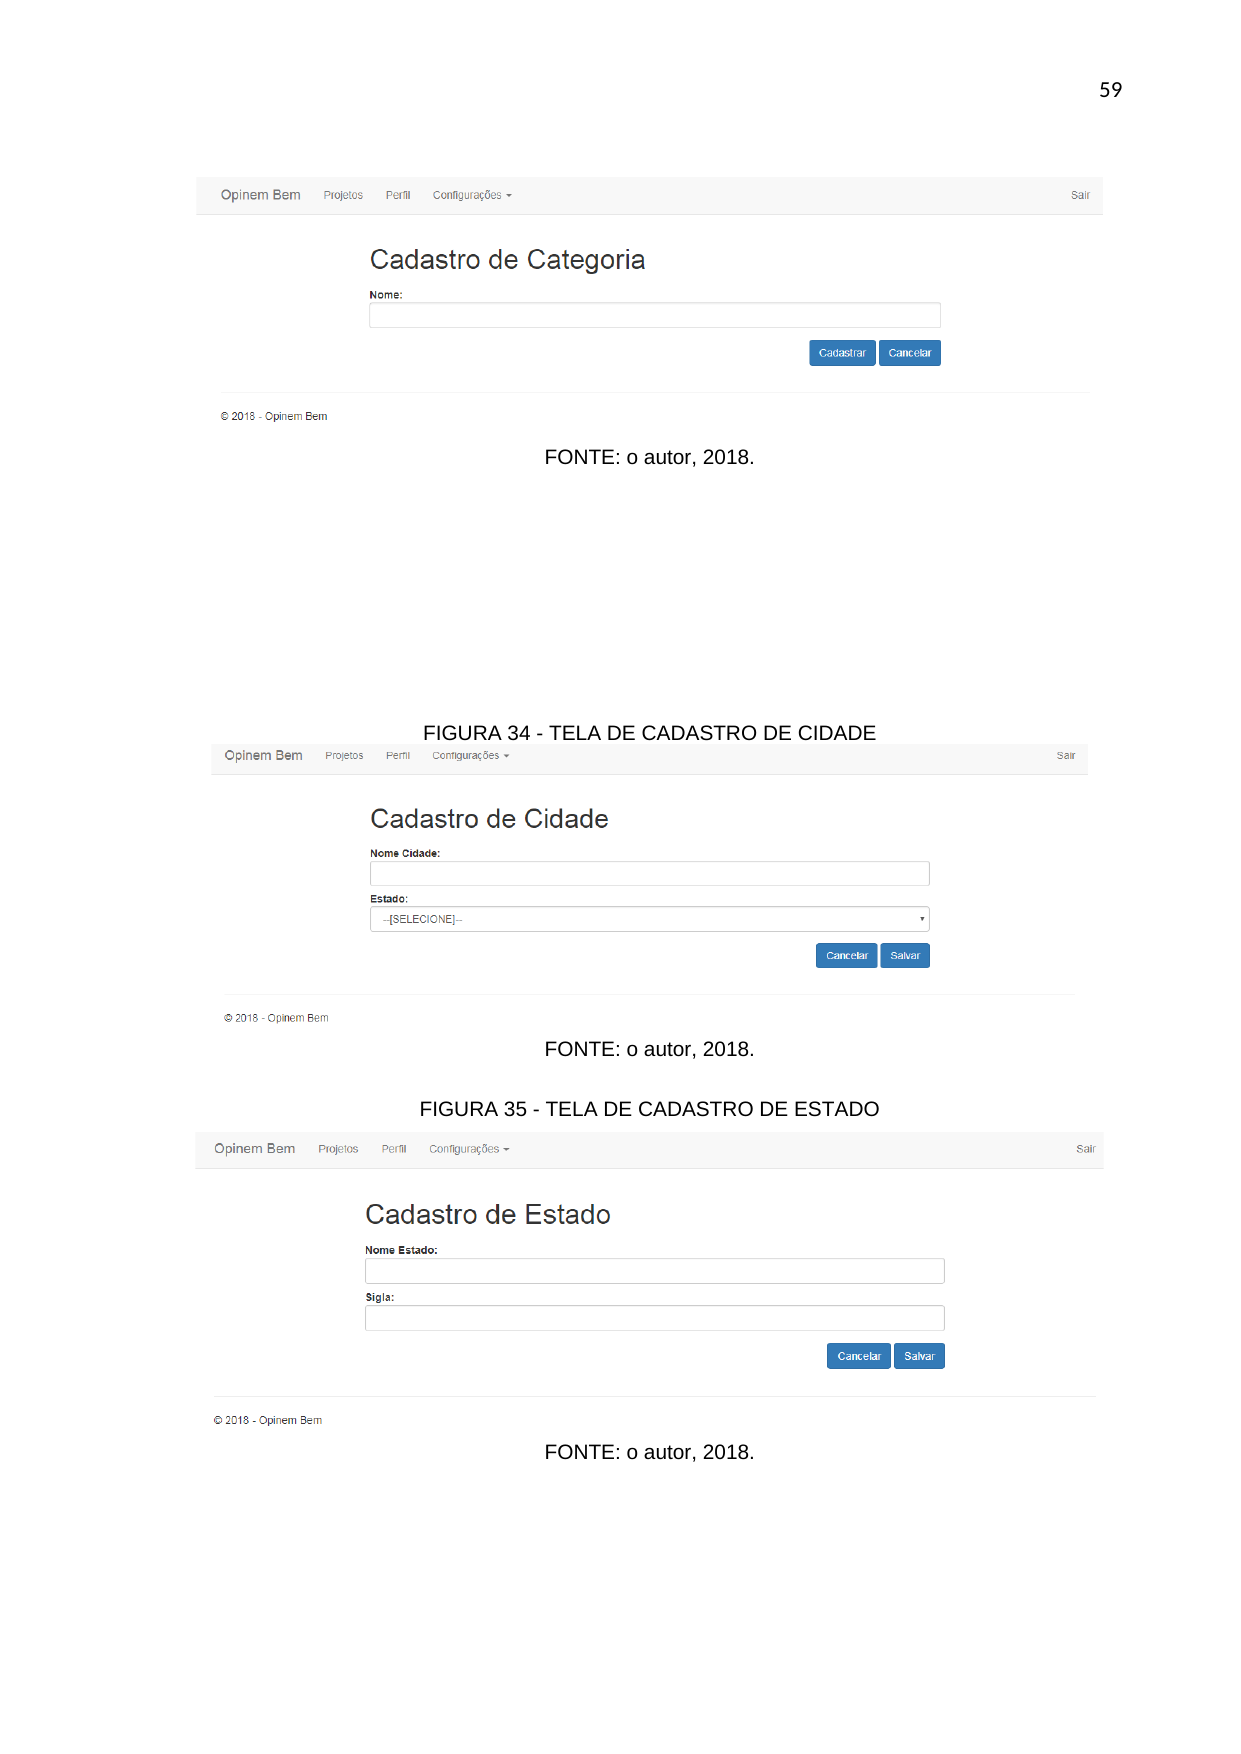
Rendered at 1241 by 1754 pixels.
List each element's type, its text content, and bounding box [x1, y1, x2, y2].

picture [196, 177, 1103, 445]
text FONTE: o autor, 2018. [177, 1037, 1122, 1061]
text FIGURA 35 - TELA DE CADASTRO DE ESTADO [177, 1097, 1122, 1121]
picture [195, 1132, 1104, 1441]
picture [211, 744, 1088, 1038]
text FONTE: o autor, 2018. [177, 445, 1122, 469]
text FONTE: o autor, 2018. [177, 1440, 1122, 1464]
